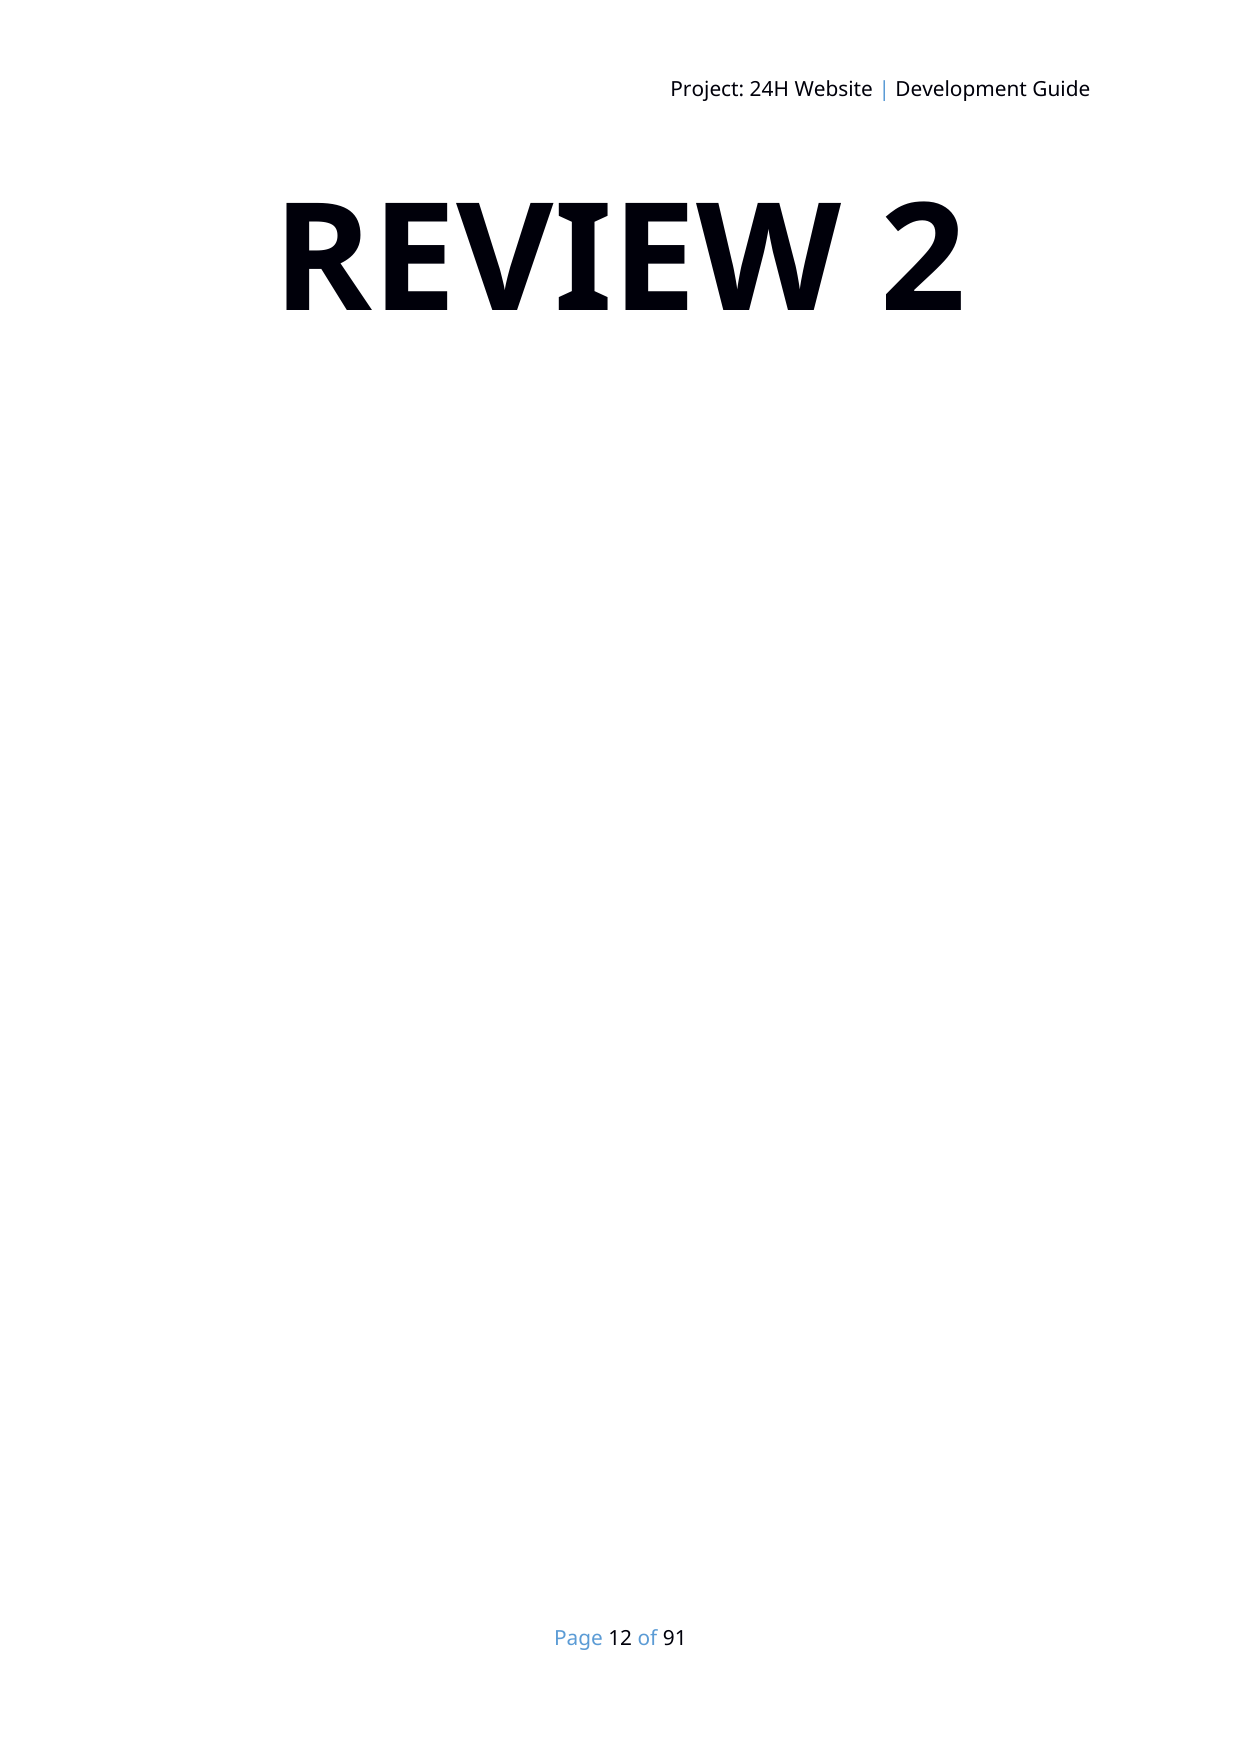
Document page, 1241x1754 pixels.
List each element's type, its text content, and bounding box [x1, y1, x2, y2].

title REVIEW 2 [150, 150, 1090, 354]
